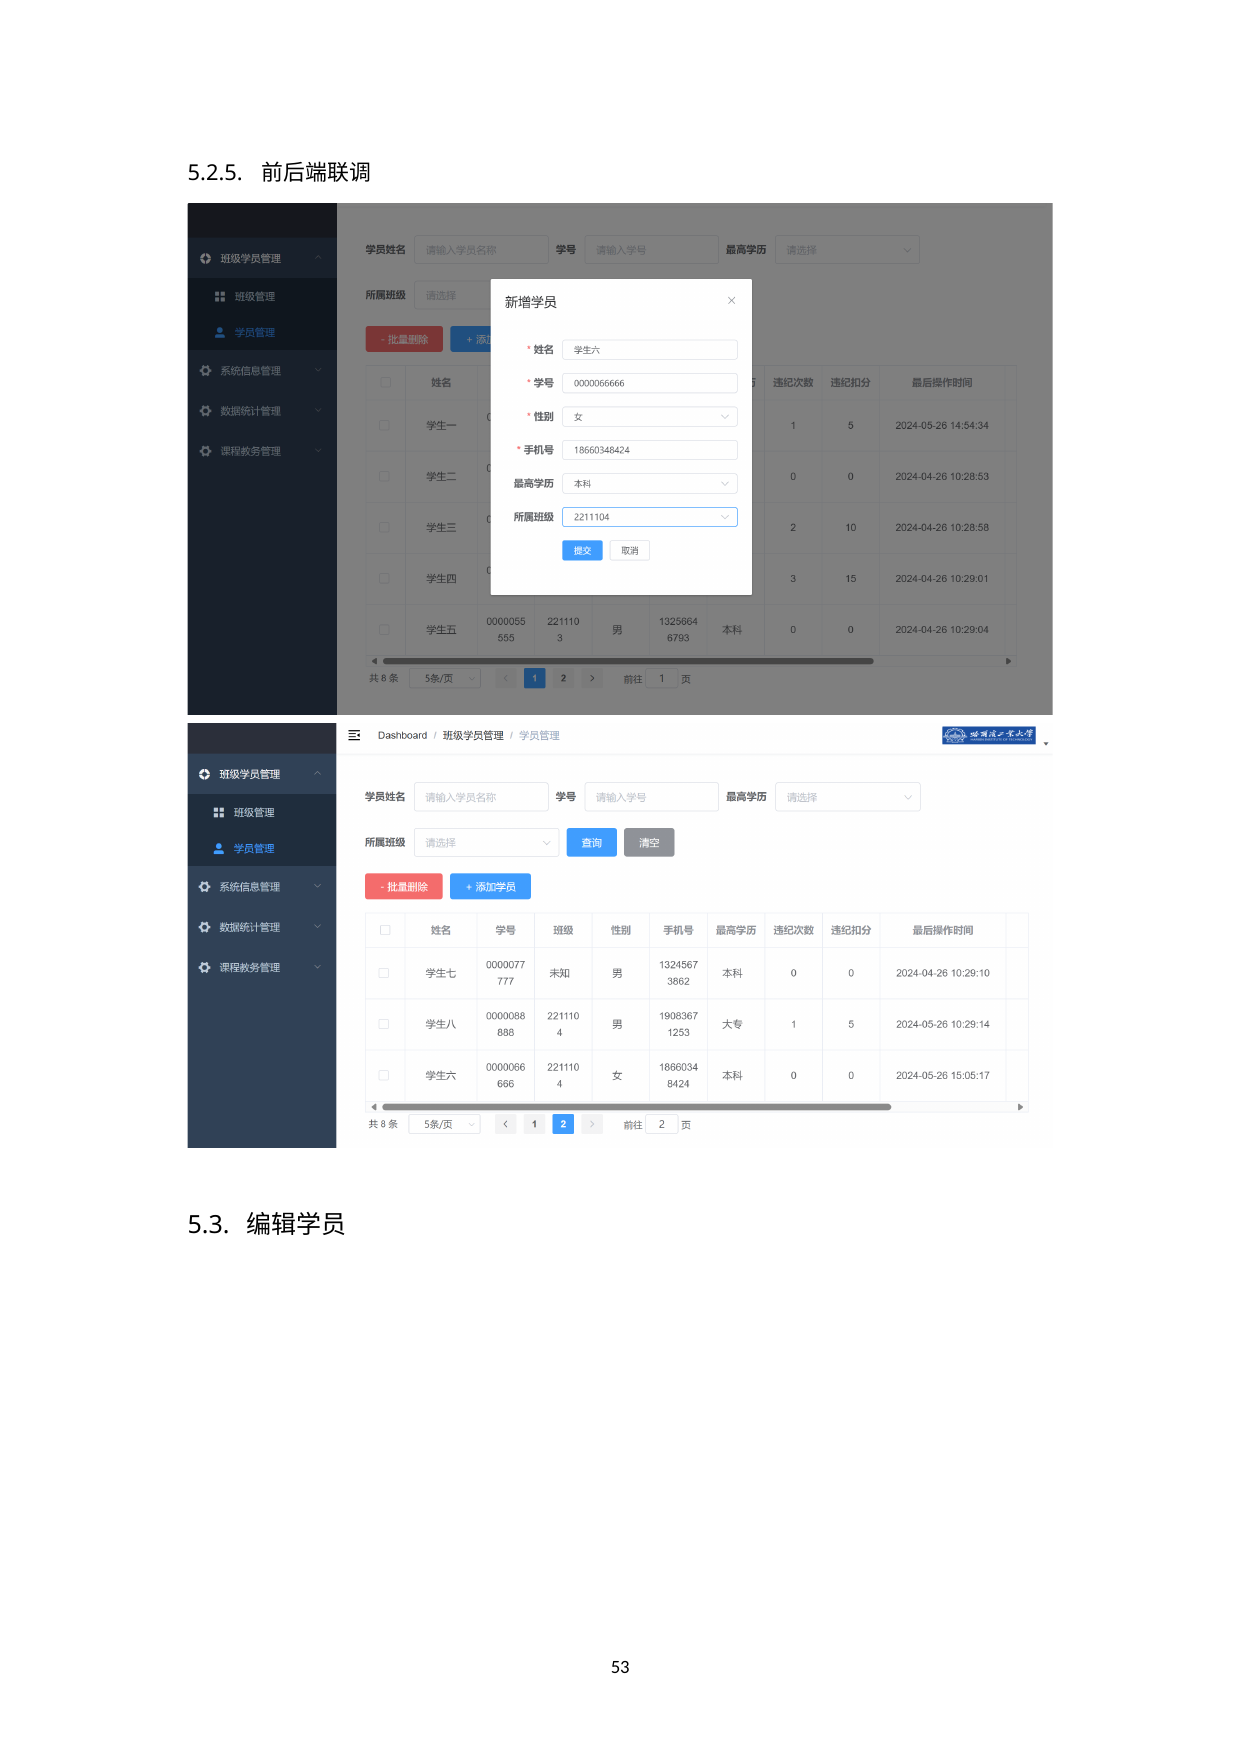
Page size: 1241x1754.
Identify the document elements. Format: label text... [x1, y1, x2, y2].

subtitle 前后端联调 [187, 154, 1053, 187]
picture [187, 203, 1053, 715]
subtitle 编辑学员 [187, 1191, 1053, 1256]
picture [187, 723, 1053, 1148]
